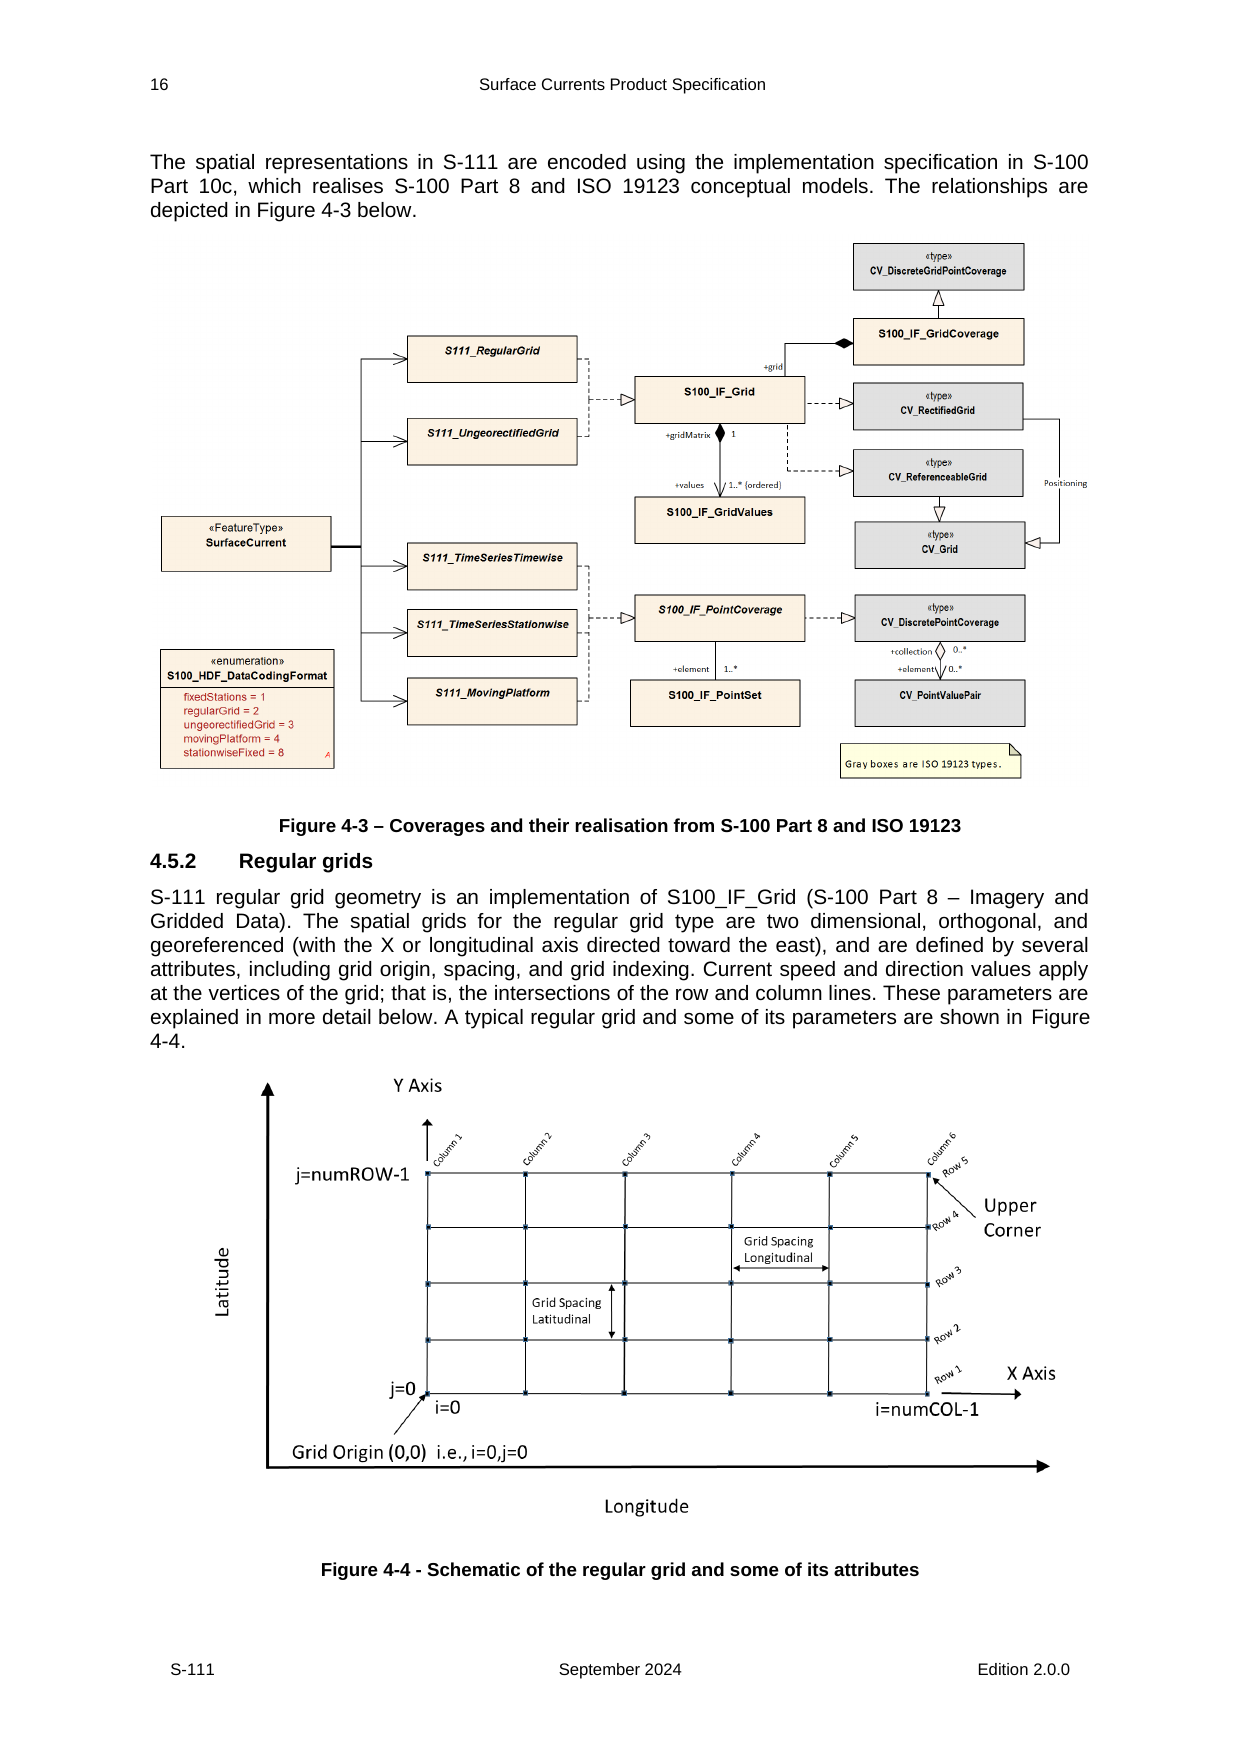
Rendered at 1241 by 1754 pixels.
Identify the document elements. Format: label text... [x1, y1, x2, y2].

text Figure 4-3 – Coverages and their realisation from S-100 Part 8 and ISO 19123 [150, 812, 1090, 836]
text The spatial representations in S-111 are encoded using the implementation specification in S-100 Part 10c, which realises S-100 Part 8 and ISO 19123 conceptual models. The relationships are depicted in Figure 4-3 below. [150, 150, 1090, 222]
text S-111 regular grid geometry is an implementation of S100_IF_Grid (S-100 Part 8 – Imagery and Gridded Data). The spatial grids for the regular grid type are two dimensional, orthogonal, and georeferenced (with the X or longitudinal axis directed toward the east), and are defined by several attributes, including grid origin, spacing, and grid indexing. Current speed and direction values apply at the vertices of the grid; that is, the intersections of the row and column lines. These parameters are explained in more detail below. A typical regular grid and some of its parameters are shown in Figure 4-4. [150, 885, 1090, 1053]
subtitle Regular grids [150, 848, 1090, 872]
text Figure 4-4 - Schematic of the regular grid and some of its attributes [150, 1557, 1090, 1581]
picture [151, 234, 1089, 787]
picture [202, 1065, 1069, 1531]
